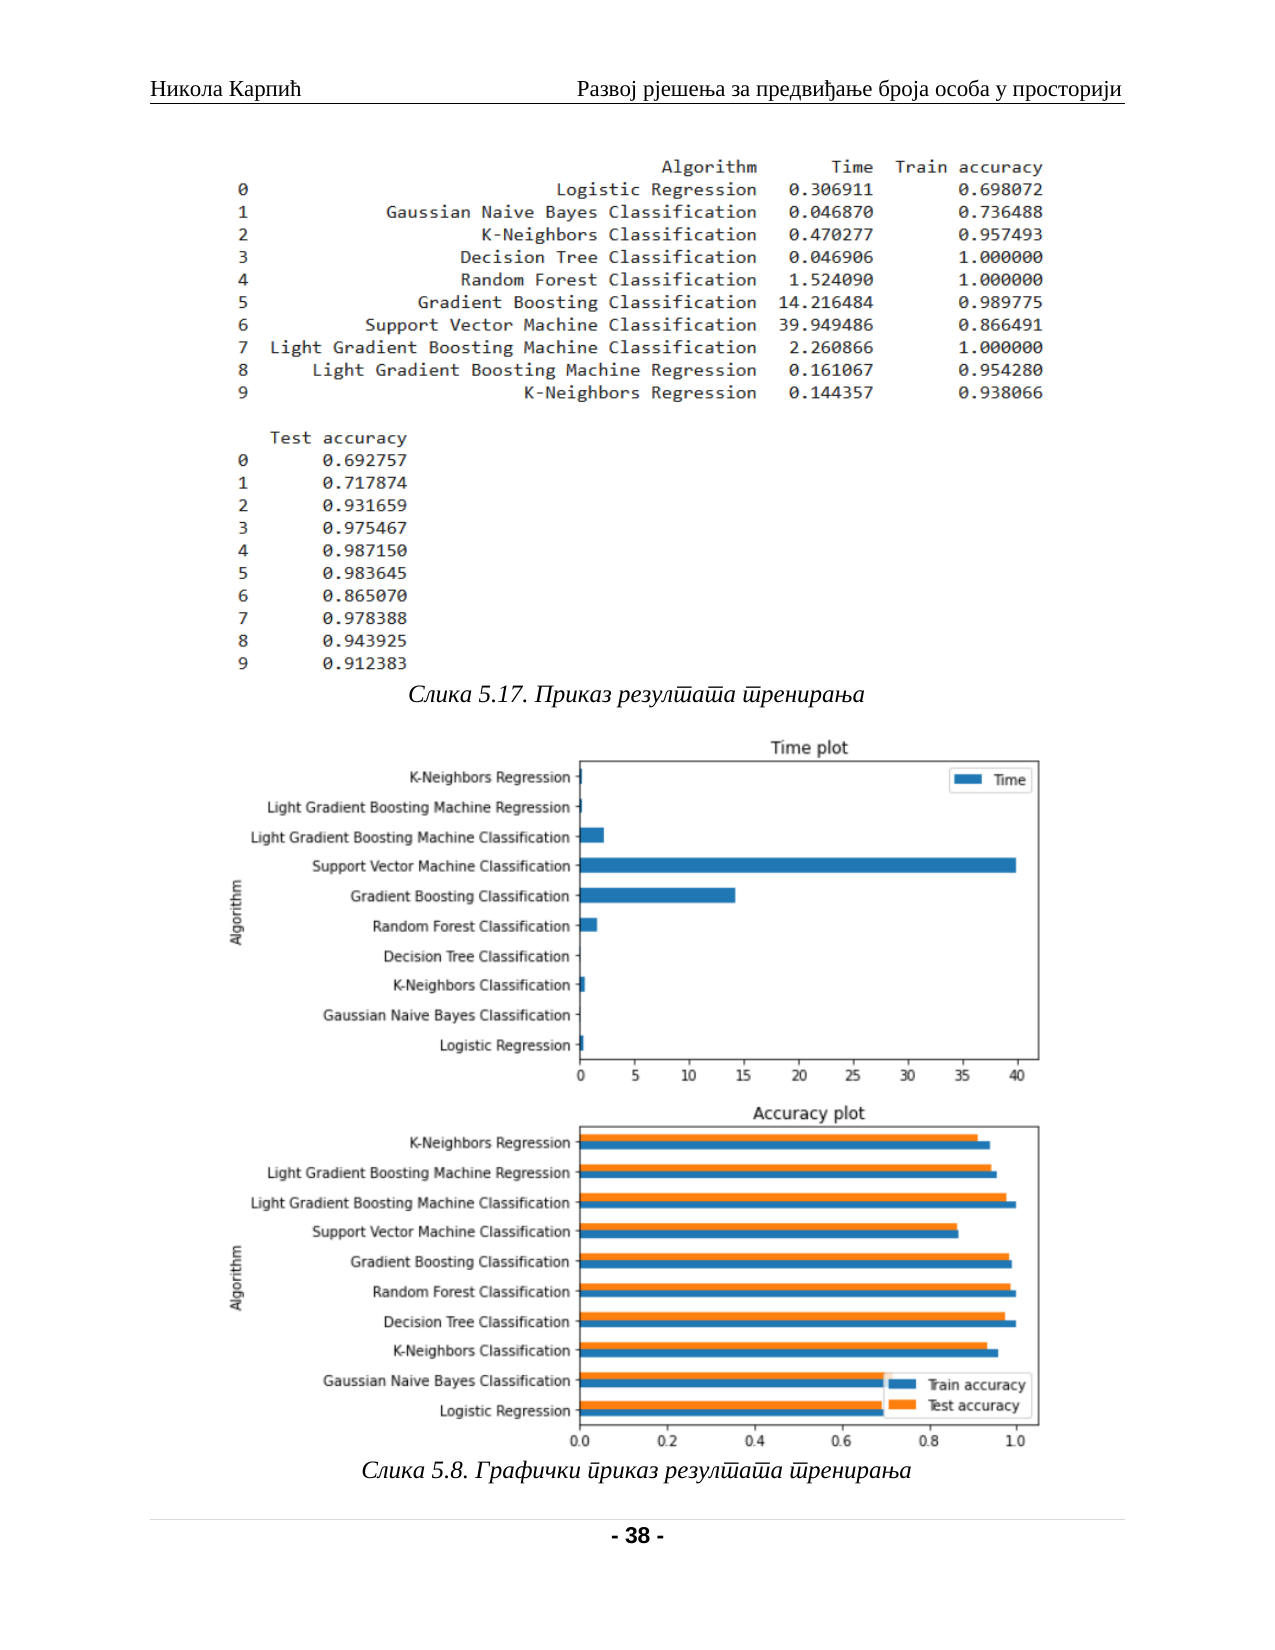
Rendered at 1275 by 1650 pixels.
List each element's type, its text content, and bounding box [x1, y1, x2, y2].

picture [222, 150, 1053, 680]
text Слика 5.17. Приказ резултата тренирања [150, 679, 1125, 708]
text Слика 5.8. Графички приказ резултата тренирања [150, 1455, 1125, 1483]
picture [222, 736, 1053, 1455]
